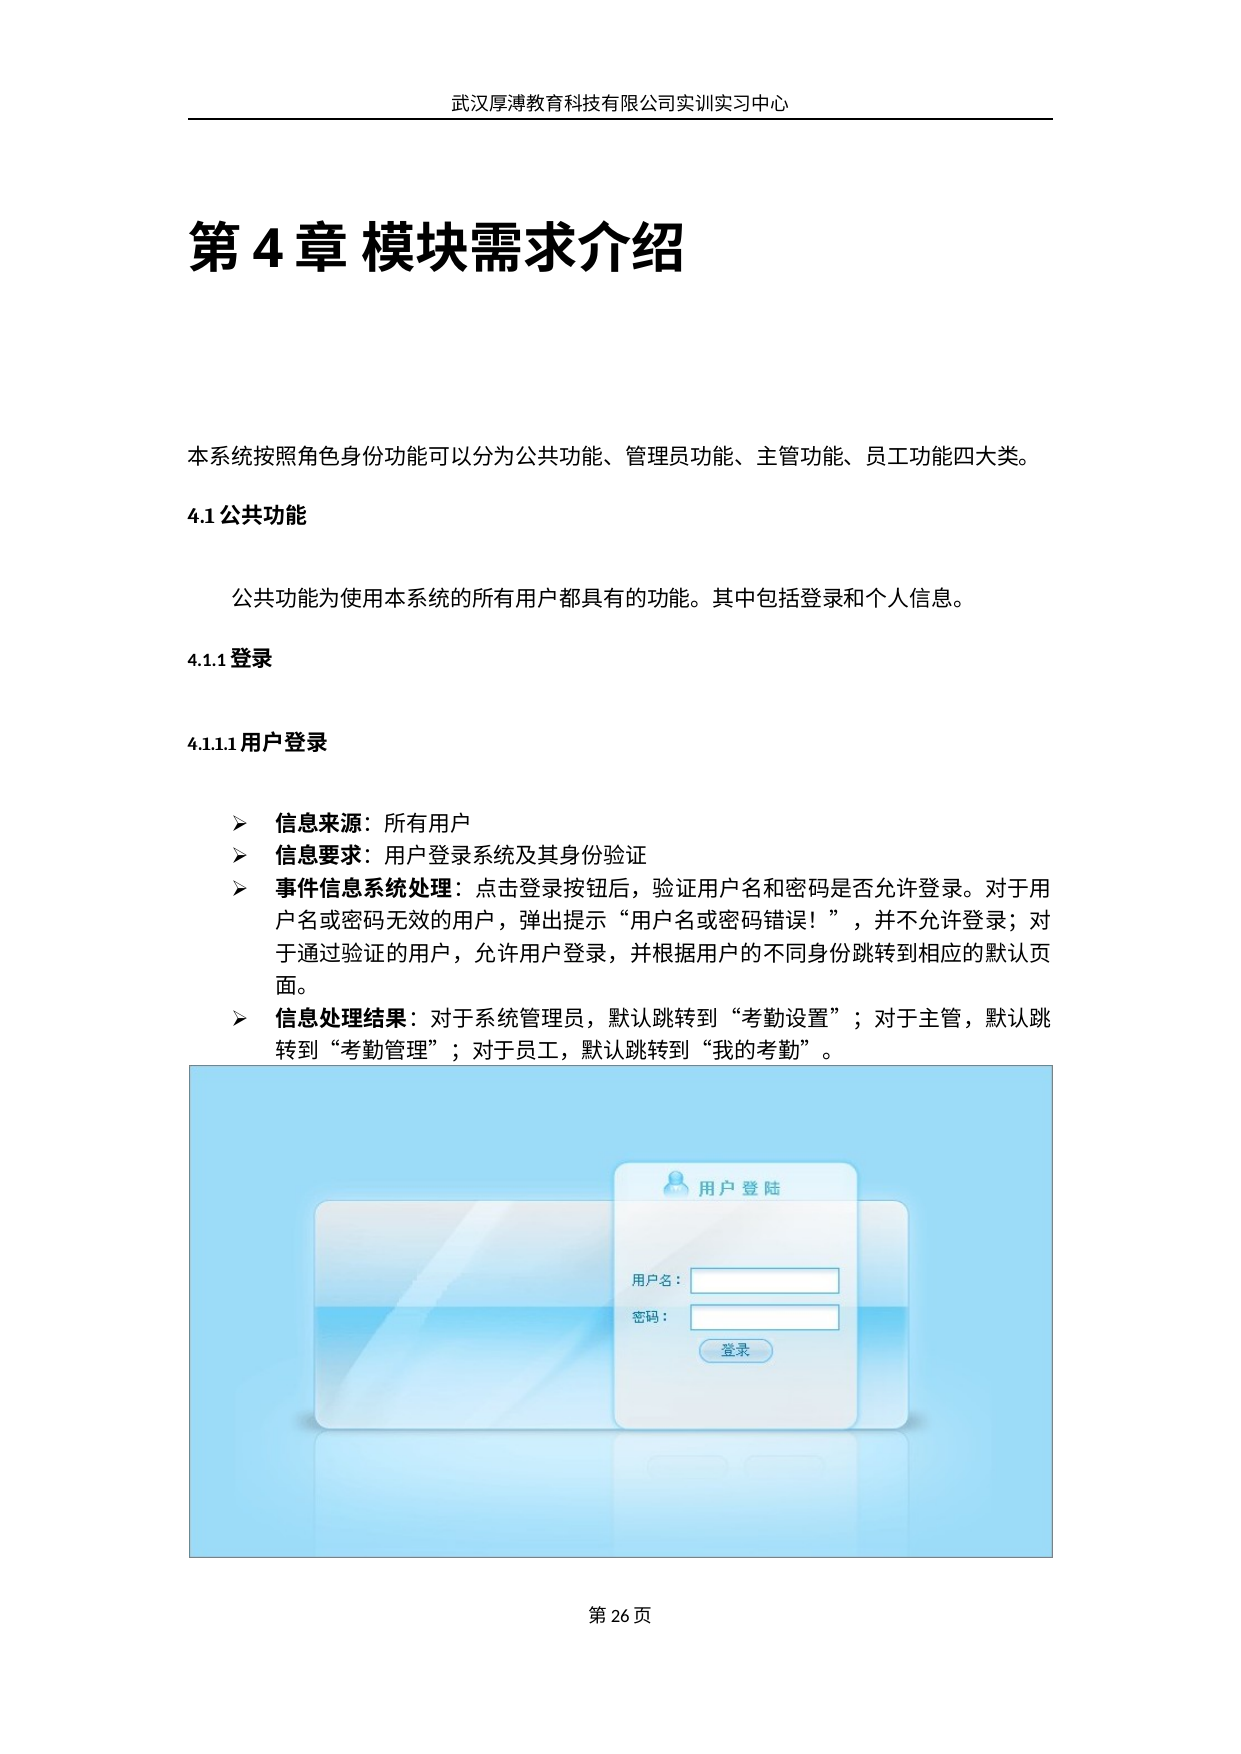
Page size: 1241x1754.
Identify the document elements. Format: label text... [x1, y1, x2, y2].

picture [189, 1065, 1053, 1558]
subtitle 登录 [187, 640, 1053, 673]
text 公共功能为使用本系统的所有用户都具有的功能。其中包括登录和个人信息。 [187, 581, 1053, 613]
subtitle .1用户登录 [187, 725, 1053, 757]
list 信息来源：所有用户 [231, 805, 1053, 838]
list 事件信息系统处理：点击登录按钮后，验证用户名和密码是否允许登录。对于用户名或密码无效的用户，弹出提示“用户名或密码错误！”，并不允许登录；对于通过验证的用户，允许用户登录，并根据用户的不同身份跳转到相应的默认页面。 [231, 870, 1053, 1000]
subtitle 4.1公共功能 [187, 498, 1053, 530]
list 信息处理结果：对于系统管理员，默认跳转到“考勤设置”；对于主管，默认跳转到“考勤管理”；对于员工，默认跳转到“我的考勤”。 [231, 1000, 1053, 1065]
text 本系统按照角色身份功能可以分为公共功能、管理员功能、主管功能、员工功能四大类。 [187, 438, 1053, 471]
subtitle 第4章 模块需求介绍 [187, 196, 1053, 293]
list 信息要求：用户登录系统及其身份验证 [231, 838, 1053, 870]
